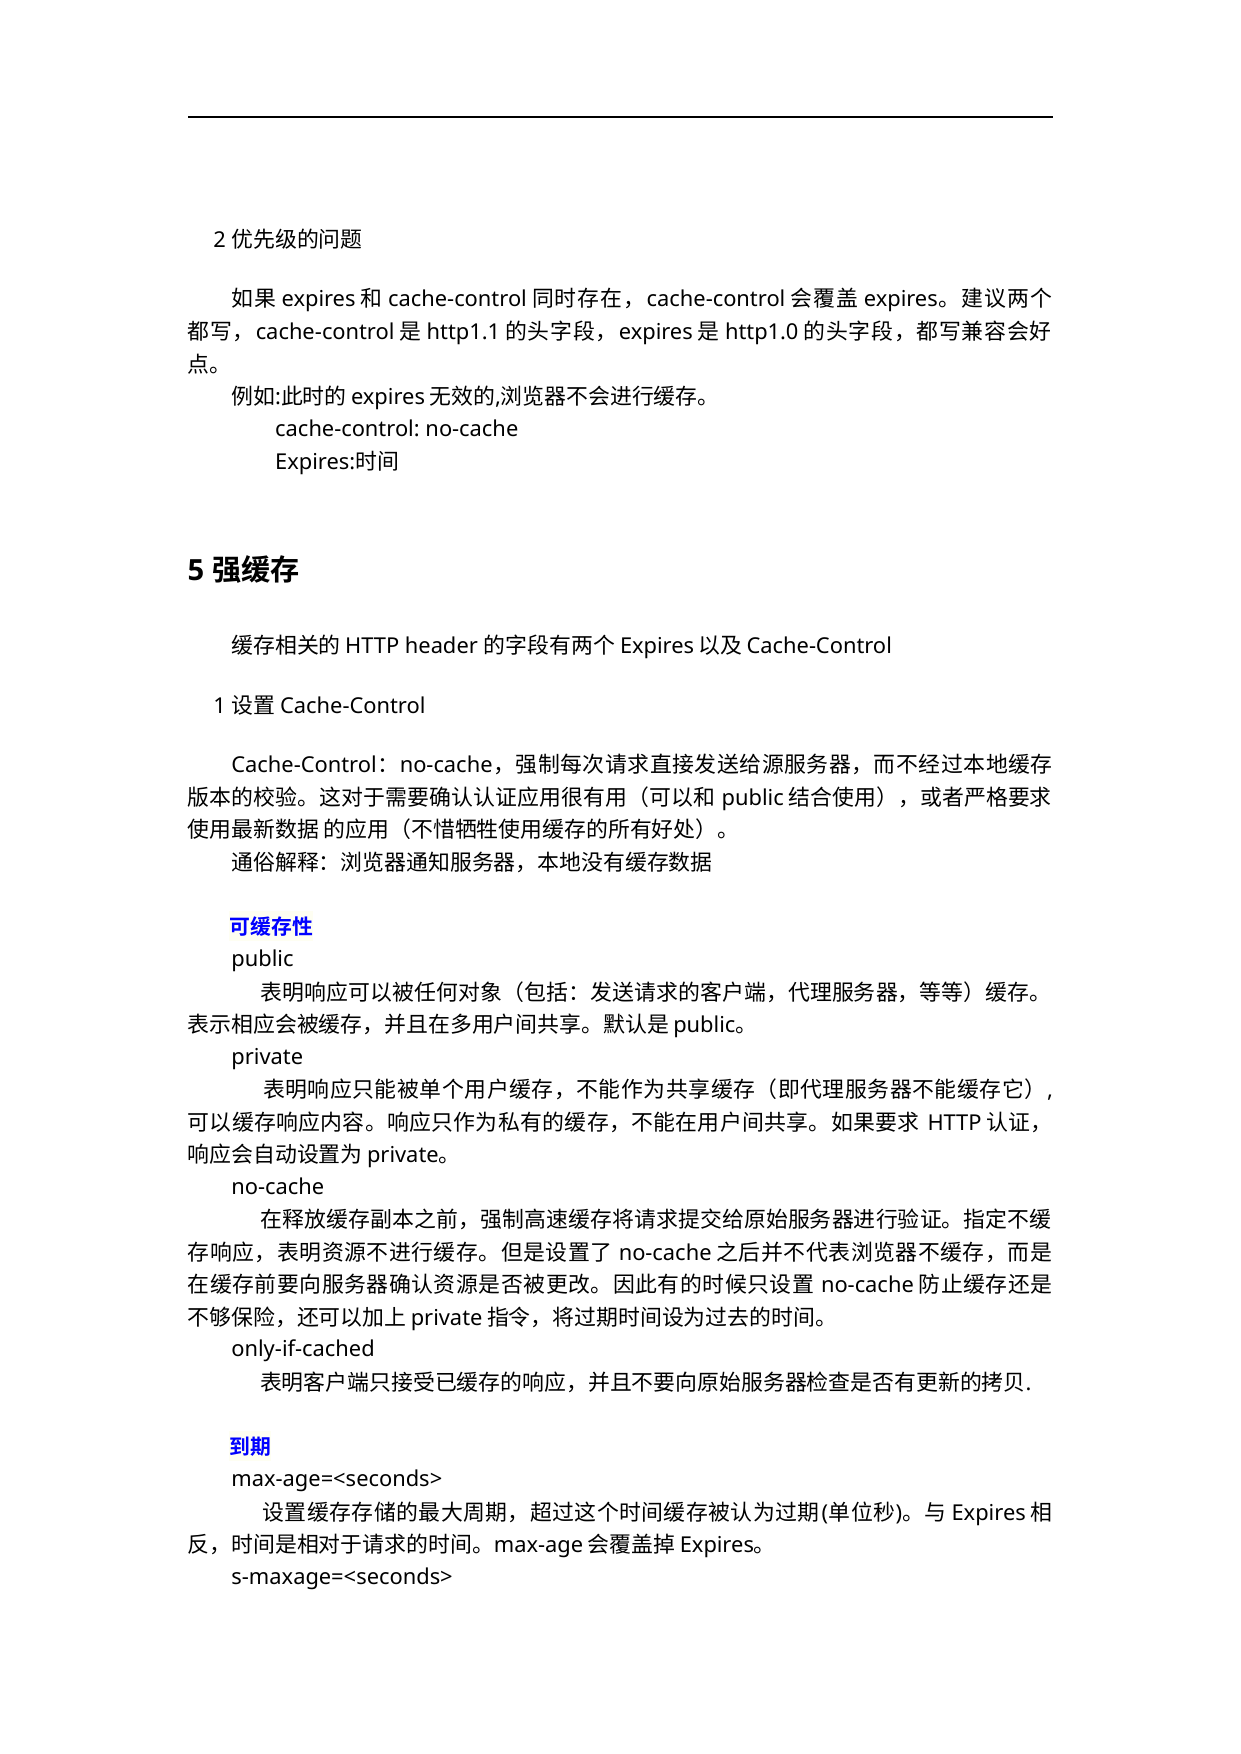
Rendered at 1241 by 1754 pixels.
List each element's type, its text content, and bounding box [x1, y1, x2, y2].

text no-cache [187, 1169, 1053, 1202]
text only-if-cached [187, 1332, 1053, 1364]
text 例如:此时的expires无效的,浏览器不会进行缓存。 [187, 379, 1053, 411]
text 表明响应可以被任何对象（包括：发送请求的客户端，代理服务器，等等）缓存。表示相应会被缓存，并且在多用户间共享。默认是public。 [187, 974, 1053, 1039]
text 表明客户端只接受已缓存的响应，并且不要向原始服务器检查是否有更新的拷贝. [187, 1364, 1053, 1397]
text 缓存相关的HTTP header 的字段有两个 Expires以及Cache-Control [187, 628, 1053, 660]
text max-age=<seconds> [187, 1462, 1053, 1494]
text 设置缓存存储的最大周期，超过这个时间缓存被认为过期(单位秒)。与Expires相反，时间是相对于请求的时间。max-age会覆盖掉Expires。 [187, 1494, 1053, 1559]
text 如果expires和cache-control同时存在，cache-control会覆盖expires。建议两个都写，cache-control是http1.1的头字段，expires是http1.0的头字段，都写兼容会好点。 [187, 281, 1053, 379]
text private [187, 1039, 1053, 1072]
text 可缓存性 [187, 909, 1053, 942]
text public [187, 942, 1053, 974]
text 通俗解释：浏览器通知服务器，本地没有缓存数据 [187, 844, 1053, 877]
text s-maxage=<seconds> [187, 1559, 1053, 1592]
text 到期 [187, 1429, 1053, 1462]
text 表明响应只能被单个用户缓存，不能作为共享缓存（即代理服务器不能缓存它）,可以缓存响应内容。响应只作为私有的缓存，不能在用户间共享。如果要求HTTP认证，响应会自动设置为private。 [187, 1072, 1053, 1169]
subtitle 设置 Cache-Control [187, 687, 1053, 720]
text cache-control: no-cache [187, 411, 1053, 444]
subtitle 优先级的问题 [187, 222, 1053, 254]
text Cache-Control：no-cache，强制每次请求直接发送给源服务器，而不经过本地缓存版本的校验。这对于需要确认认证应用很有用（可以和public结合使用），或者严格要求使用最新数据 的应用（不惜牺牲使用缓存的所有好处）。 [187, 747, 1053, 844]
text Expires:时间 [187, 444, 1053, 476]
text 在释放缓存副本之前，强制高速缓存将请求提交给原始服务器进行验证。指定不缓存响应，表明资源不进行缓存。但是设置了no-cache之后并不代表浏览器不缓存，而是在缓存前要向服务器确认资源是否被更改。因此有的时候只设置no-cache防止缓存还是不够保险，还可以加上private指令，将过期时间设为过去的时间。 [187, 1202, 1053, 1332]
subtitle 强缓存 [187, 536, 1053, 601]
